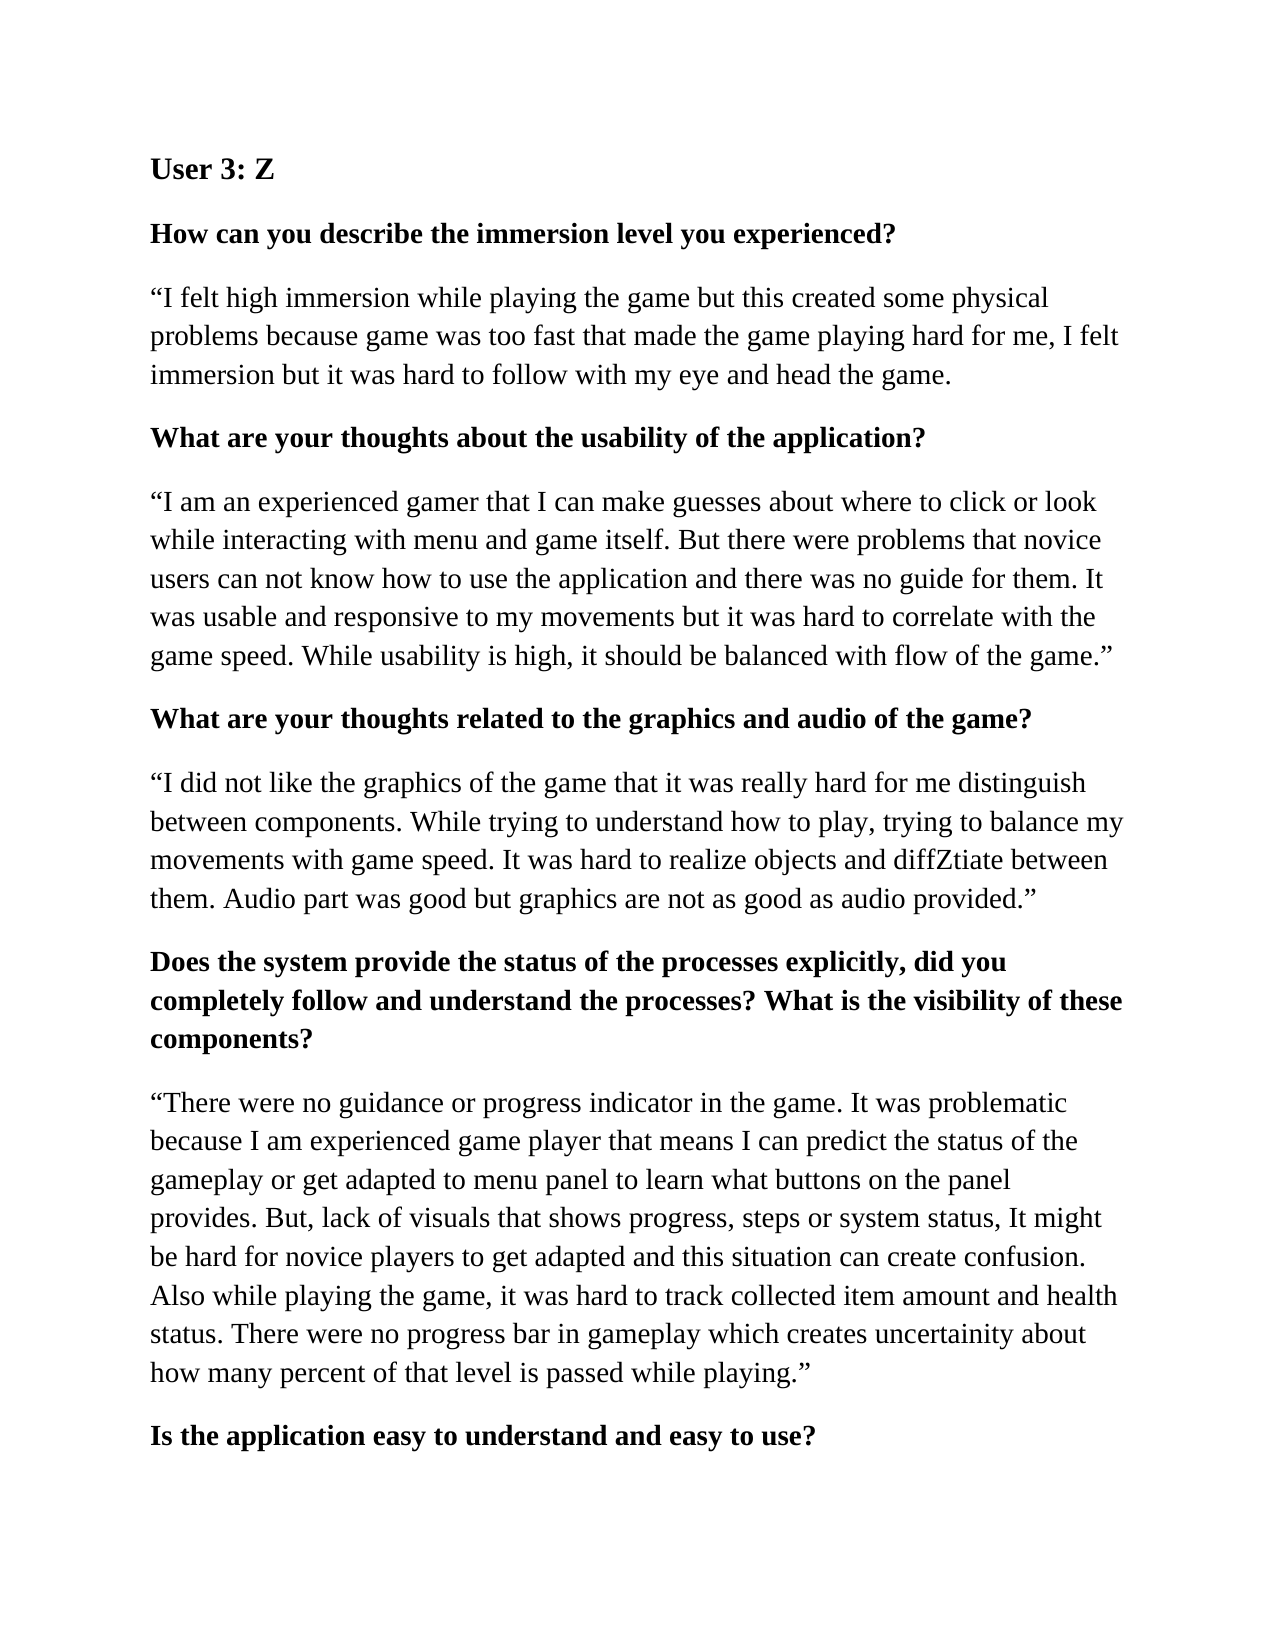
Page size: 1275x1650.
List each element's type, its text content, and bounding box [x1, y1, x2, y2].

text “I am an experienced gamer that I can make guesses about where to click or look while interacting with menu and game itself. But there were problems that novice users can not know how to use the application and there was no guide for them. It was usable and responsive to my movements but it was hard to correlate with the game speed. While usability is high, it should be balanced with flow of the game.” [150, 484, 1125, 672]
text What are your thoughts about the usability of the application? [150, 420, 1125, 454]
text “There were no guidance or progress indicator in the game. It was problematic because I am experienced game player that means I can predict the status of the gameplay or get adapted to menu panel to learn what buttons on the panel provides. But, lack of visuals that shows progress, steps or system status, It might be hard for novice players to get adapted and this situation can create confusion. Also while playing the game, it was hard to track collected item amount and health status. There were no progress bar in gameplay which creates uncertainity about how many percent of that level is passed while playing.” [150, 1085, 1125, 1388]
text “I felt high immersion while playing the game but this created some physical problems because game was too fast that made the game playing hard for me, I felt immersion but it was hard to follow with my eye and head the game. [150, 280, 1125, 390]
text How can you describe the immersion level you experienced? [150, 216, 1125, 250]
text User 3: Z [150, 150, 1125, 186]
text “I did not like the graphics of the game that it was really hard for me distinguish between components. While trying to understand how to play, trying to balance my movements with game speed. It was hard to realize objects and diffZtiate between them. Audio part was good but graphics are not as good as audio provided.” [150, 765, 1125, 914]
text What are your thoughts related to the graphics and audio of the game? [150, 702, 1125, 735]
text Is the application easy to understand and easy to use? [150, 1418, 1125, 1452]
text Does the system provide the status of the processes explicitly, did you completely follow and understand the processes? What is the visibility of these components? [150, 944, 1125, 1055]
